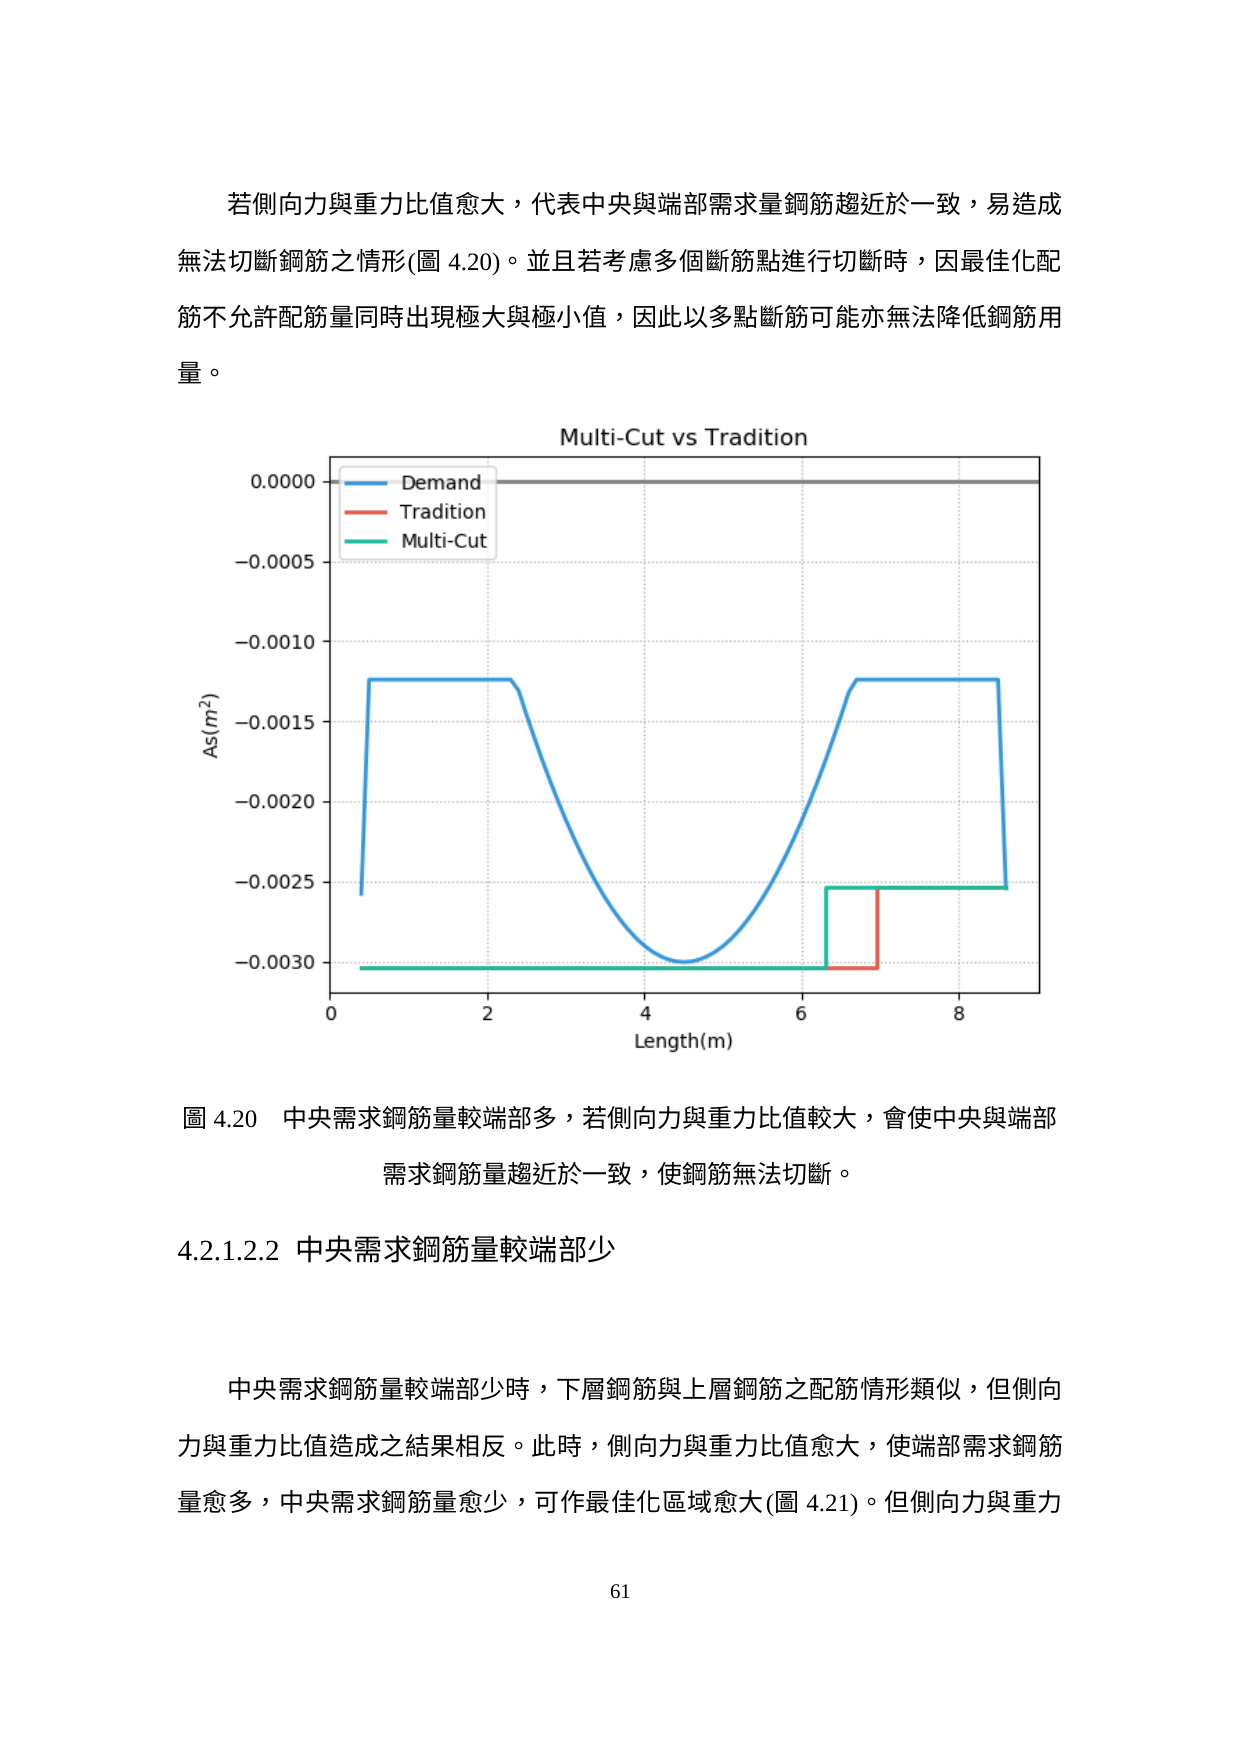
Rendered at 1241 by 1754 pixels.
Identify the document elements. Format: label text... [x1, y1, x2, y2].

picture [177, 408, 1063, 1073]
subtitle 中央需求鋼筋量較端部少 [177, 1210, 1063, 1285]
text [177, 1369, 1063, 1519]
